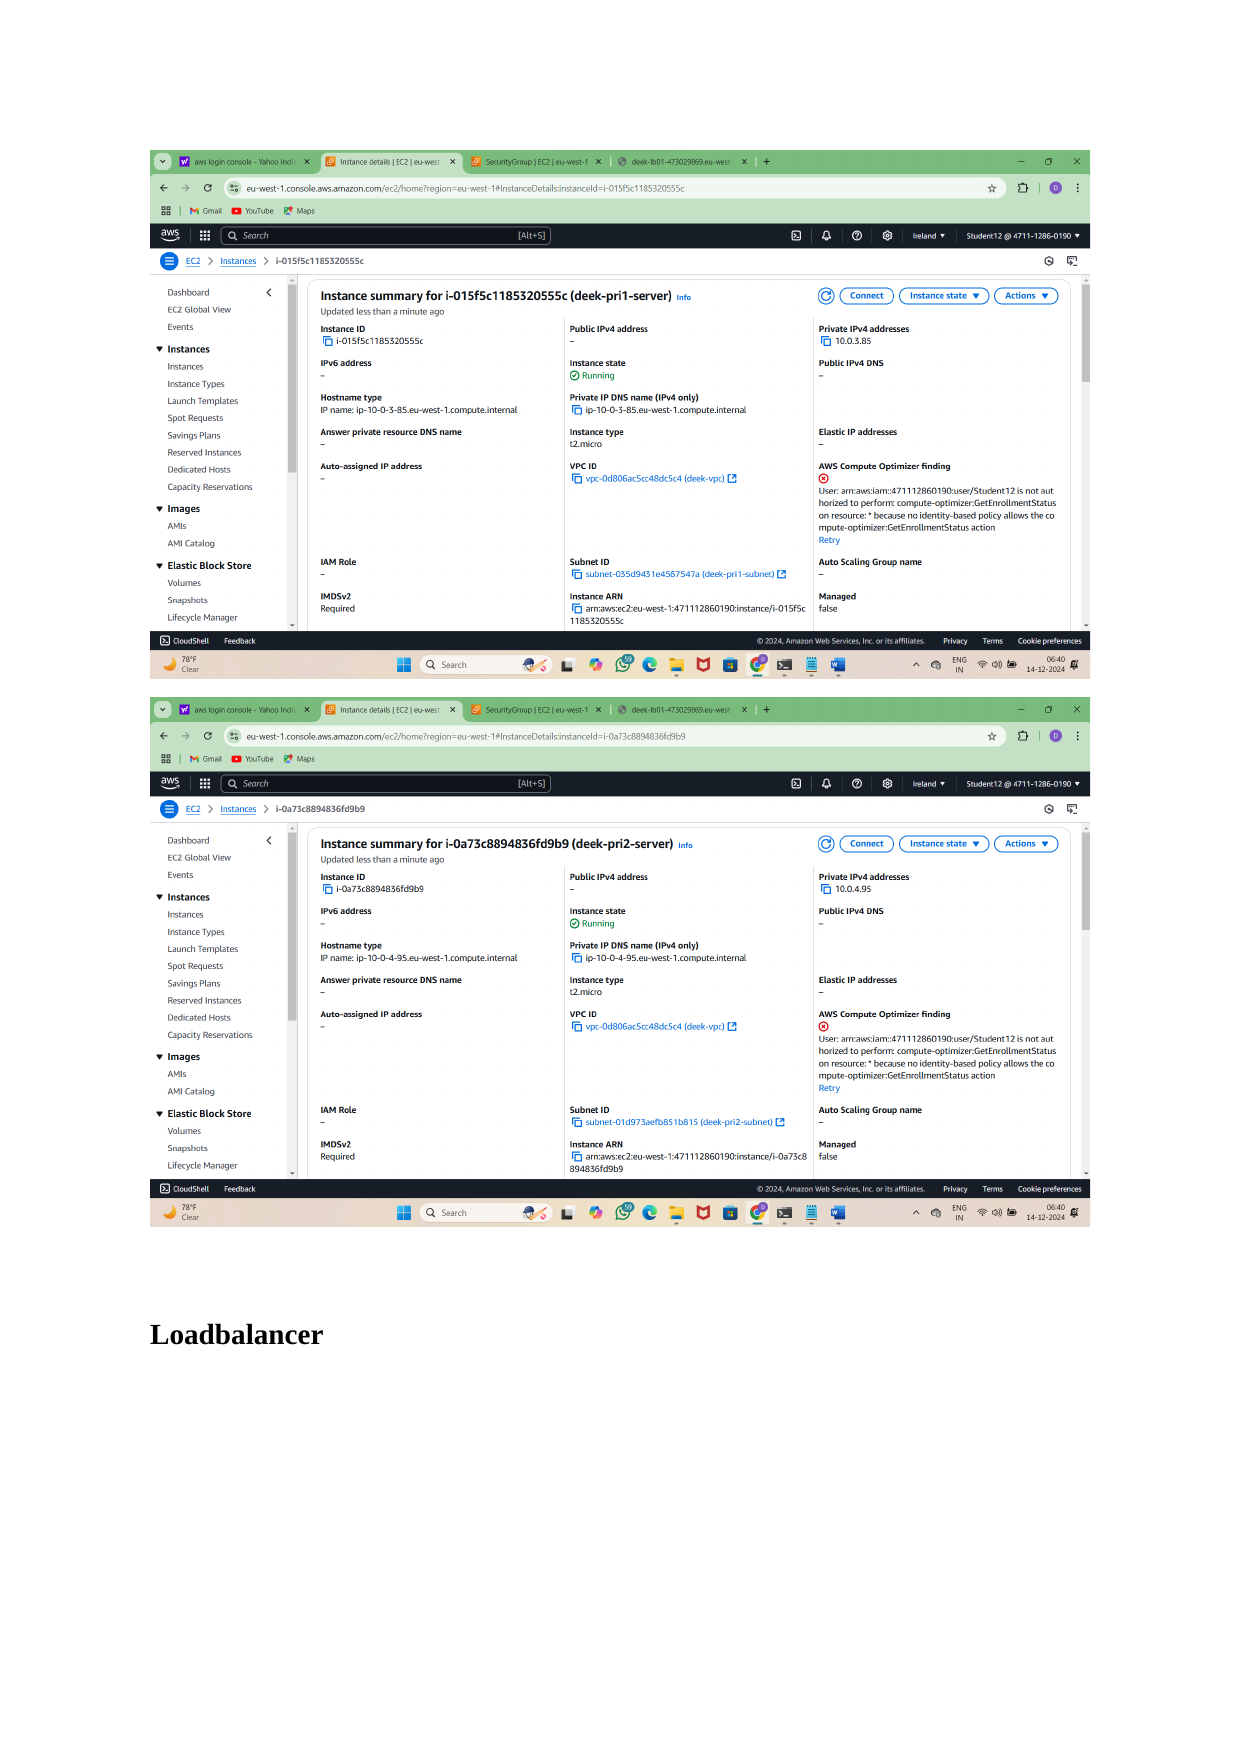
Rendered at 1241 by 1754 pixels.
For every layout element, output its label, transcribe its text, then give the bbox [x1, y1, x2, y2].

picture [150, 697, 1091, 1227]
text Loadbalancer [150, 1317, 1090, 1351]
picture [150, 150, 1091, 679]
